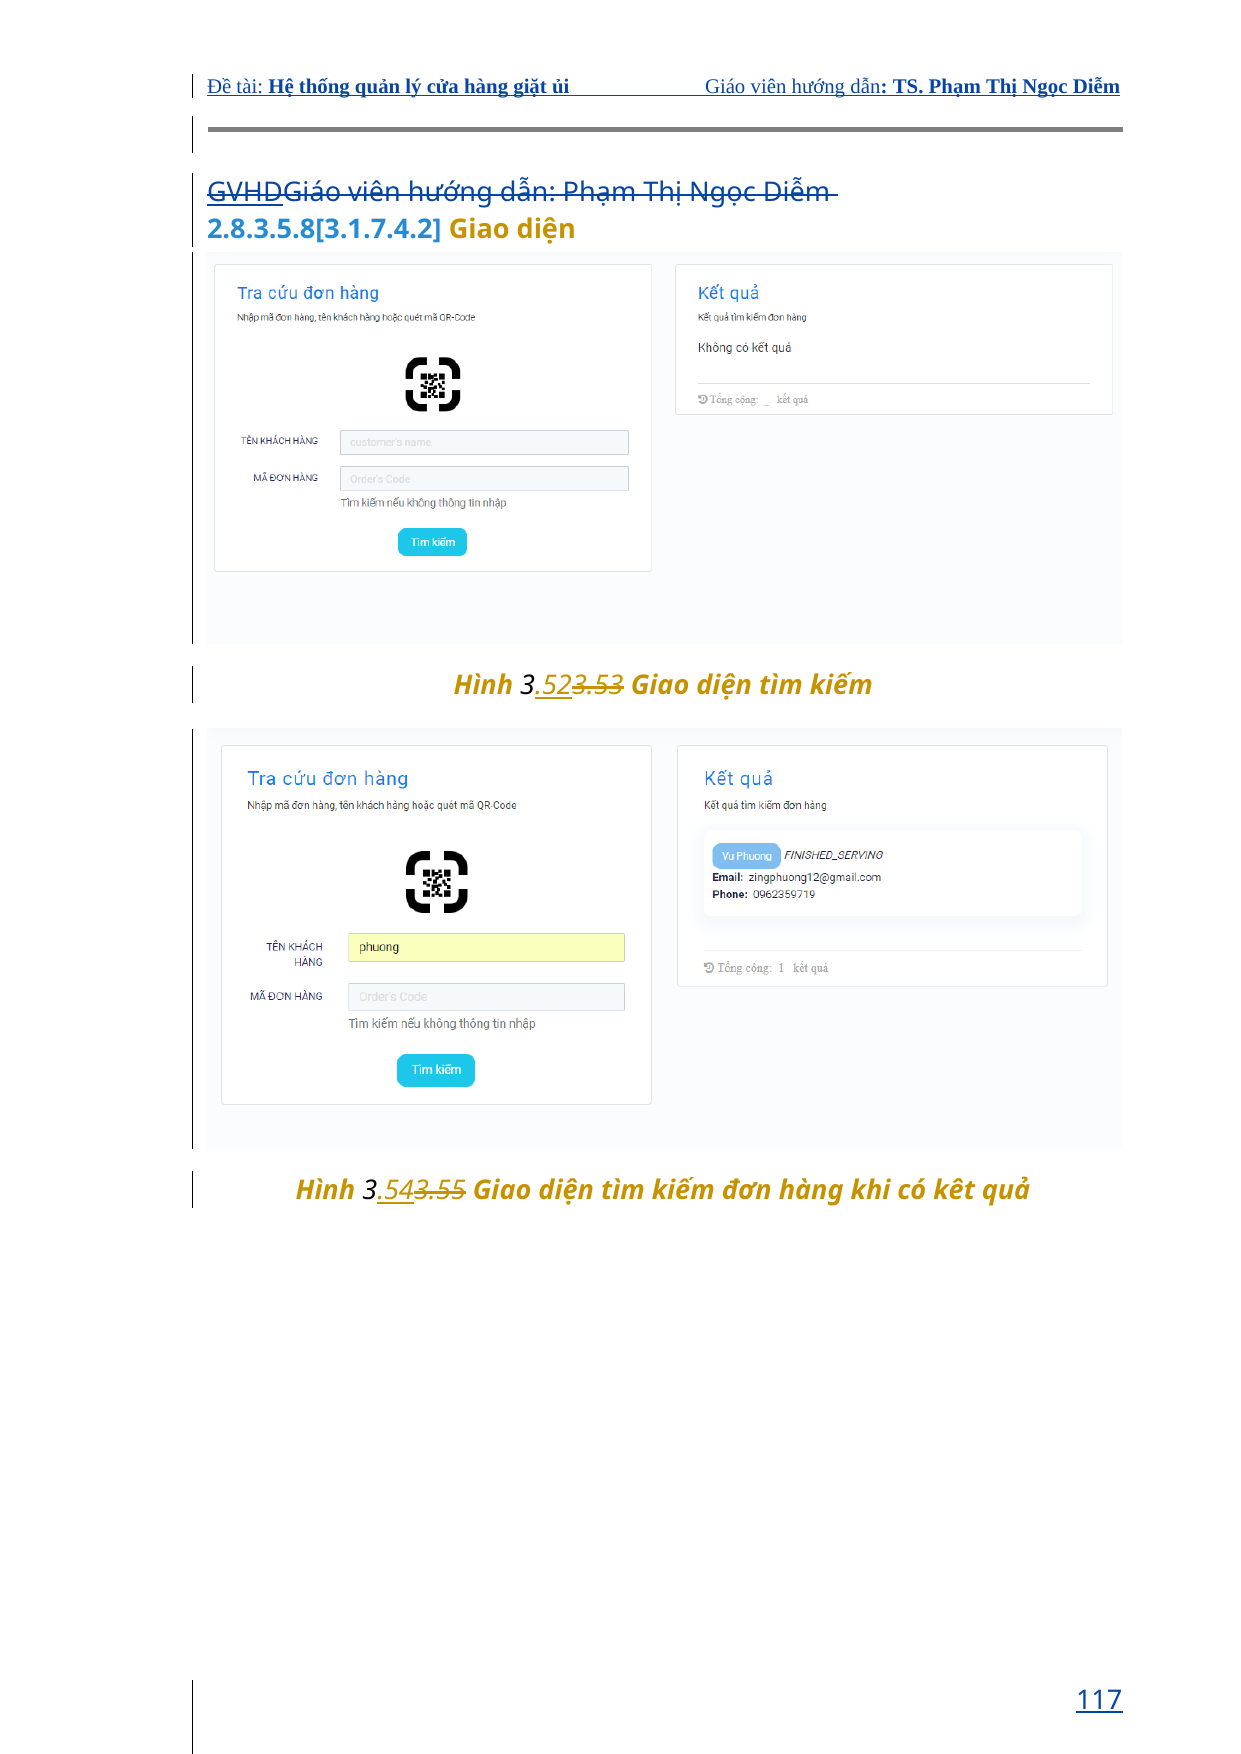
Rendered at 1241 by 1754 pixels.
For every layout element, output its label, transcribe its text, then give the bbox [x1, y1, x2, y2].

text Hình 3 Giao diện tìm kiếm [207, 666, 1122, 703]
picture [206, 728, 1123, 1149]
picture [206, 252, 1123, 644]
text Hình 3 Giao diện tìm kiếm đơn hàng khi có kêt quả [207, 1171, 1122, 1208]
subtitle Giao diện [207, 210, 1122, 247]
